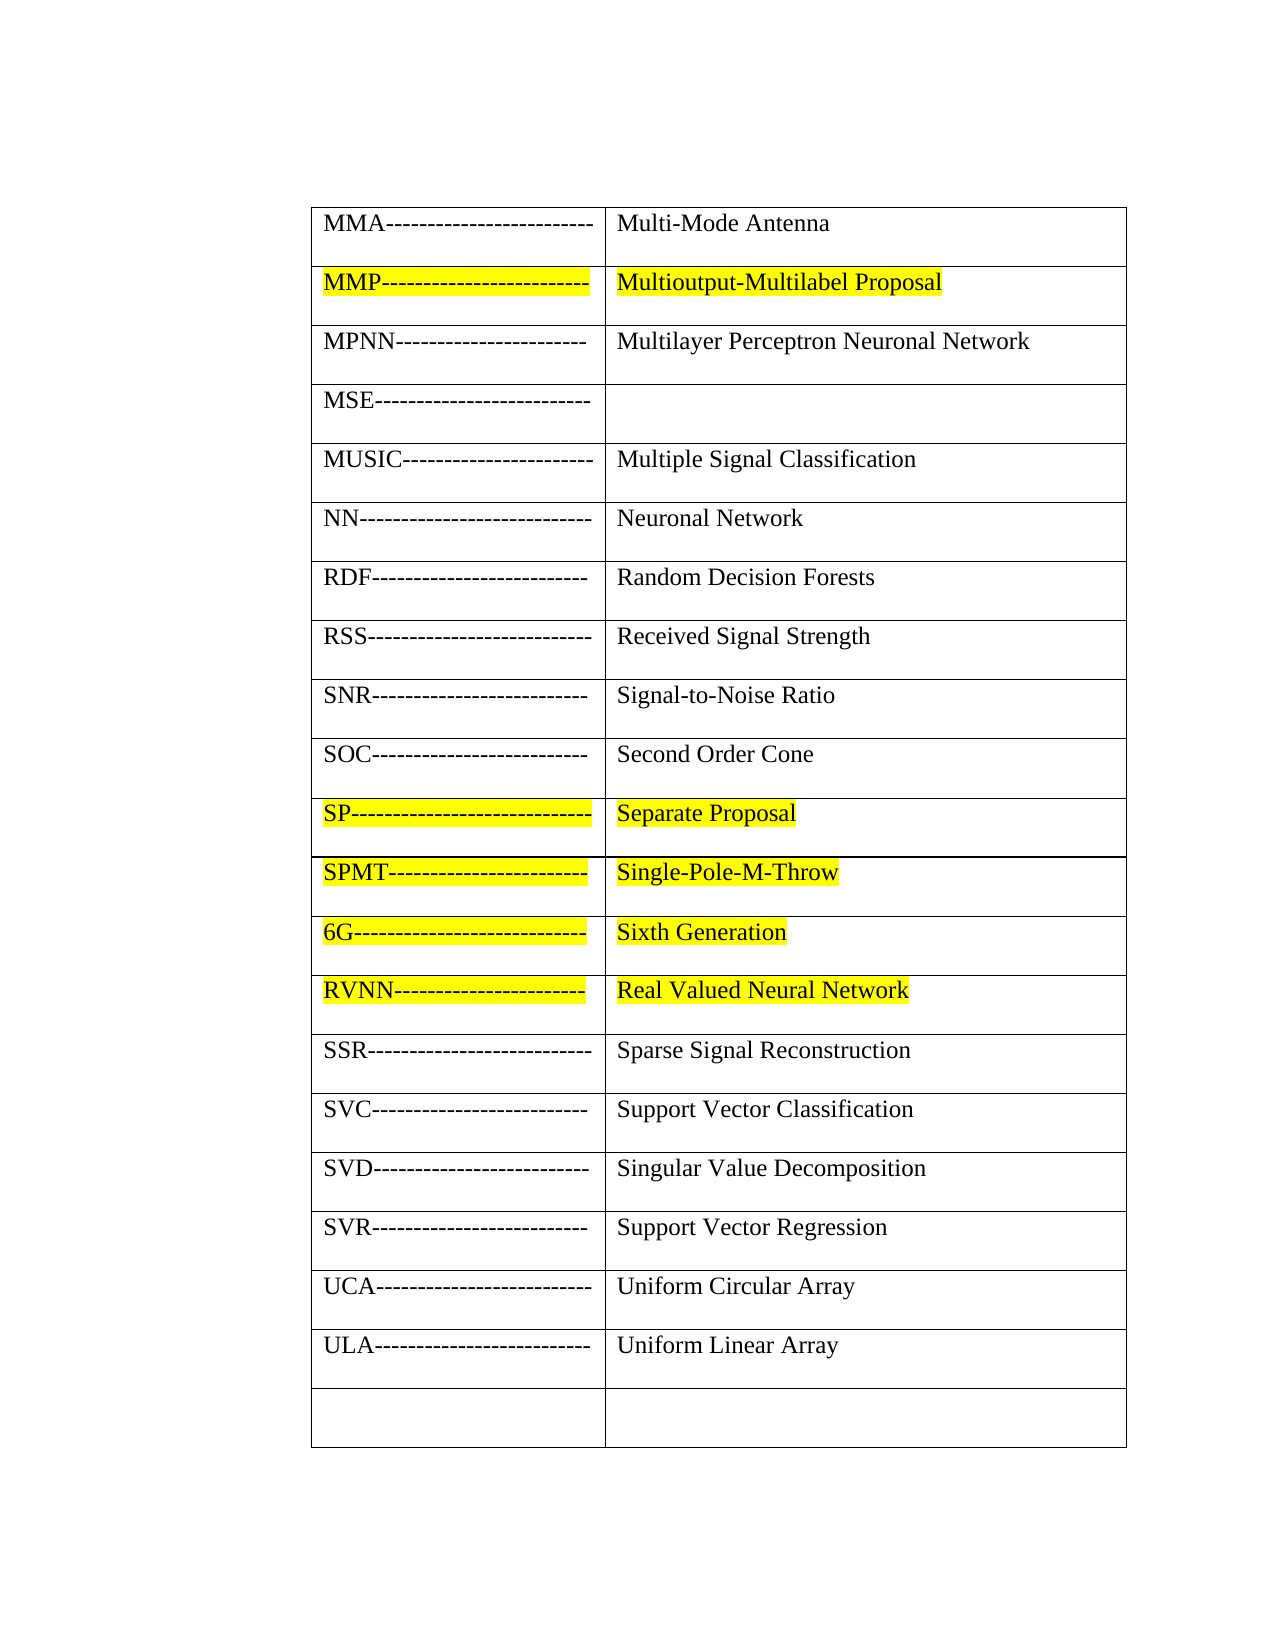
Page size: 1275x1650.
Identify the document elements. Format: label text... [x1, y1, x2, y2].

table_cell NN---------------------------- [312, 503, 605, 561]
table_cell Sparse Signal Reconstruction [606, 1035, 1126, 1093]
table_cell Multilayer Perceptron Neuronal Network [606, 326, 1126, 384]
table_cell SSR--------------------------- [312, 1035, 605, 1093]
table_cell SVR-------------------------- [312, 1212, 605, 1270]
table_cell SOC-------------------------- [312, 739, 605, 797]
table_cell Multioutput-Multilabel Proposal [606, 267, 1126, 325]
table_cell Random Decision Forests [606, 562, 1126, 620]
table_cell Single-Pole-M-Throw [606, 858, 1126, 916]
table_cell SP----------------------------- [312, 799, 605, 856]
table_cell Support Vector Classification [606, 1094, 1126, 1152]
table_cell Multi-Mode Antenna [606, 208, 1126, 266]
table_cell UCA-------------------------- [312, 1271, 605, 1329]
table_cell SVD-------------------------- [312, 1153, 605, 1211]
table_cell RSS--------------------------- [312, 621, 605, 679]
table_cell Second Order Cone [606, 739, 1126, 797]
table_cell Signal-to-Noise Ratio [606, 680, 1126, 738]
table_cell Support Vector Regression [606, 1212, 1126, 1270]
table_cell MSE-------------------------- [312, 385, 605, 443]
table_cell Singular Value Decomposition [606, 1153, 1126, 1211]
table_cell Separate Proposal [606, 799, 1126, 856]
table_cell [606, 385, 1126, 443]
table_cell RDF-------------------------- [312, 562, 605, 620]
table_cell Real Valued Neural Network [606, 976, 1126, 1034]
table_cell Uniform Linear Array [606, 1330, 1126, 1388]
table_cell RVNN----------------------- [312, 976, 605, 1034]
table_cell MPNN----------------------- [312, 326, 605, 384]
table_cell SPMT------------------------ [312, 858, 605, 916]
table_cell [606, 1389, 1126, 1447]
table_cell [312, 1389, 605, 1447]
table_cell 6G---------------------------- [312, 917, 605, 974]
table_cell Uniform Circular Array [606, 1271, 1126, 1329]
table_cell Neuronal Network [606, 503, 1126, 561]
table_cell Sixth Generation [606, 917, 1126, 974]
table_cell Multiple Signal Classification [606, 444, 1126, 502]
table_cell MMA------------------------- [312, 208, 605, 266]
table_cell MUSIC----------------------- [312, 444, 605, 502]
table_cell SVC-------------------------- [312, 1094, 605, 1152]
table_cell Received Signal Strength [606, 621, 1126, 679]
table_cell MMP------------------------- [312, 267, 605, 325]
table_cell ULA-------------------------- [312, 1330, 605, 1388]
table_cell SNR-------------------------- [312, 680, 605, 738]
